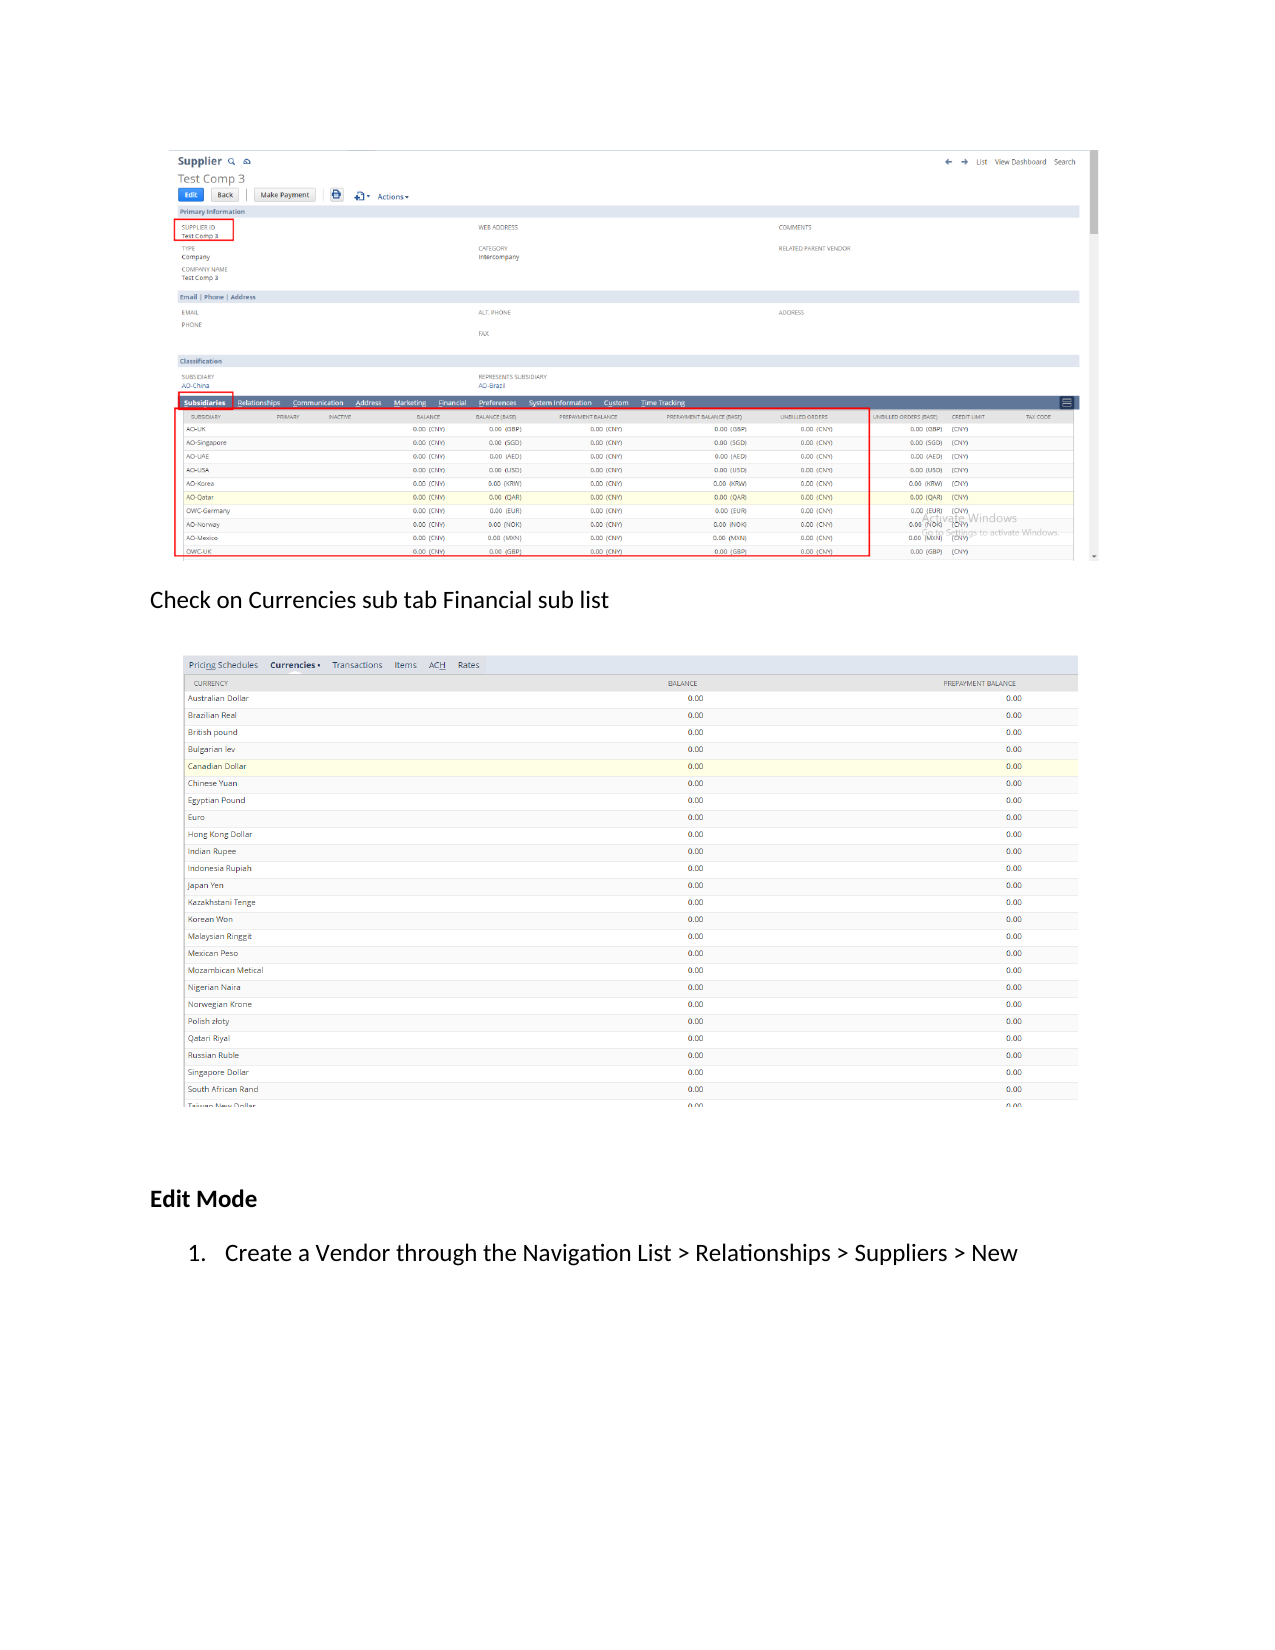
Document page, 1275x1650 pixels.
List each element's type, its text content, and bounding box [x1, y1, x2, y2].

text Check on Currencies sub tab Financial sub list [150, 584, 1125, 614]
list Create a Vendor through the Navigation List > Relationships > Suppliers > New [187, 1237, 1125, 1267]
text Edit Mode [150, 1183, 1125, 1214]
